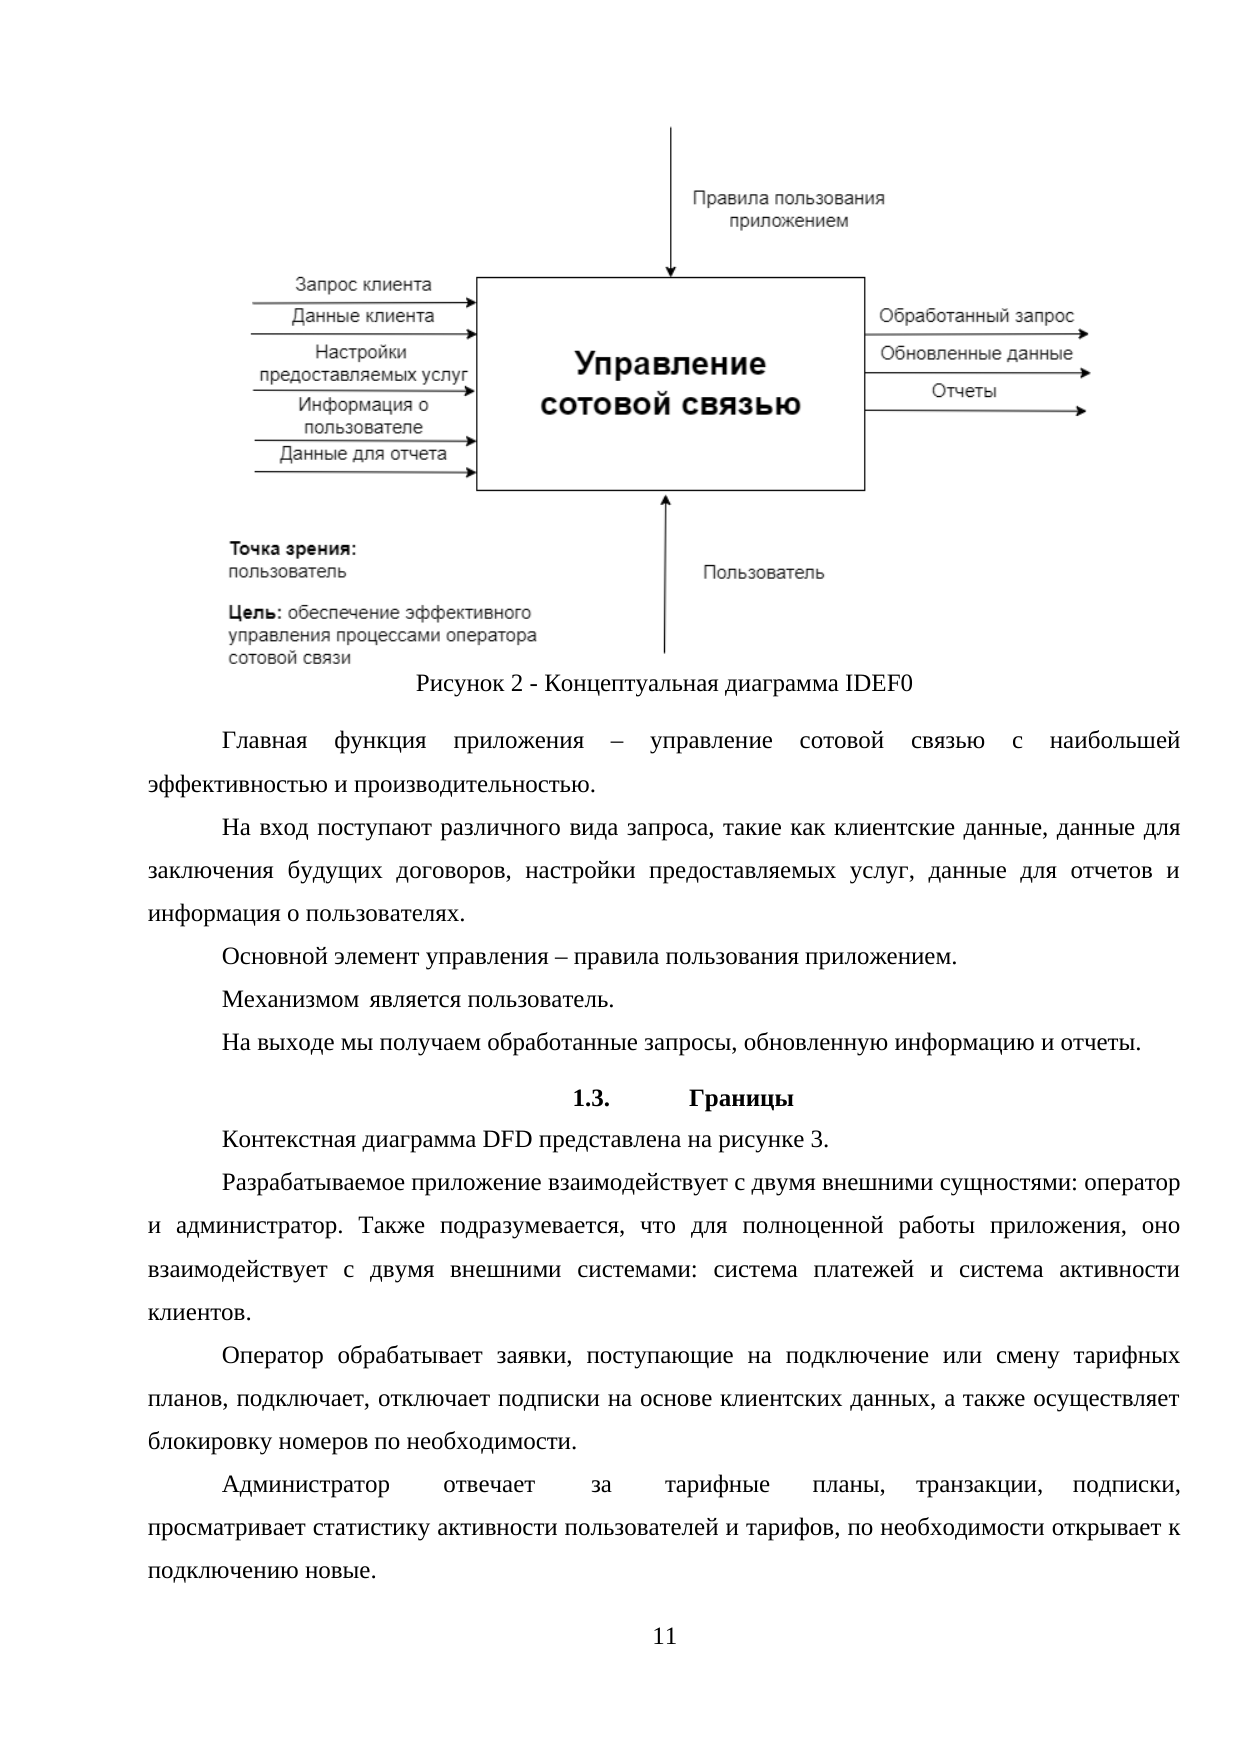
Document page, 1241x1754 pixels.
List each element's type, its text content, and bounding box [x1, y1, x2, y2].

text Администратор отвечает за тарифные планы, транзакции, подписки, просматривает статистику активности пользователей и тарифов, по необходимости открывает к подключению новые. [148, 1469, 1181, 1584]
text На выходе мы получаем обработанные запросы, обновленную информацию и отчеты. [148, 1027, 1181, 1056]
text На вход поступают различного вида запроса, такие как клиентские данные, данные для заключения будущих договоров, настройки предоставляемых услуг, данные для отчетов и информация о пользователях. [148, 812, 1181, 927]
text Рисунок 2 - Концептуальная диаграмма IDEF0 [148, 668, 1181, 697]
picture [227, 118, 1102, 669]
text Главная функция приложения – управление сотовой связью с наибольшей эффективностью и производительностью. [148, 726, 1181, 797]
text Основной элемент управления – правила пользования приложением. [148, 941, 1181, 970]
text Разрабатываемое приложение взаимодействует с двумя внешними сущностями: оператор и администратор. Также подразумевается, что для полноценной работы приложения, оно взаимодействует с двумя внешними системами: система платежей и система активности клиентов. [148, 1167, 1181, 1326]
subtitle Границы [185, 1083, 1181, 1112]
text Механизмом является пользователь. [148, 984, 1181, 1013]
text Оператор обрабатывает заявки, поступающие на подключение или смену тарифных планов, подключает, отключает подписки на основе клиентских данных, а также осуществляет блокировку номеров по необходимости. [148, 1340, 1181, 1455]
text Контекстная диаграмма DFD представлена на рисунке 3. [148, 1124, 1181, 1153]
